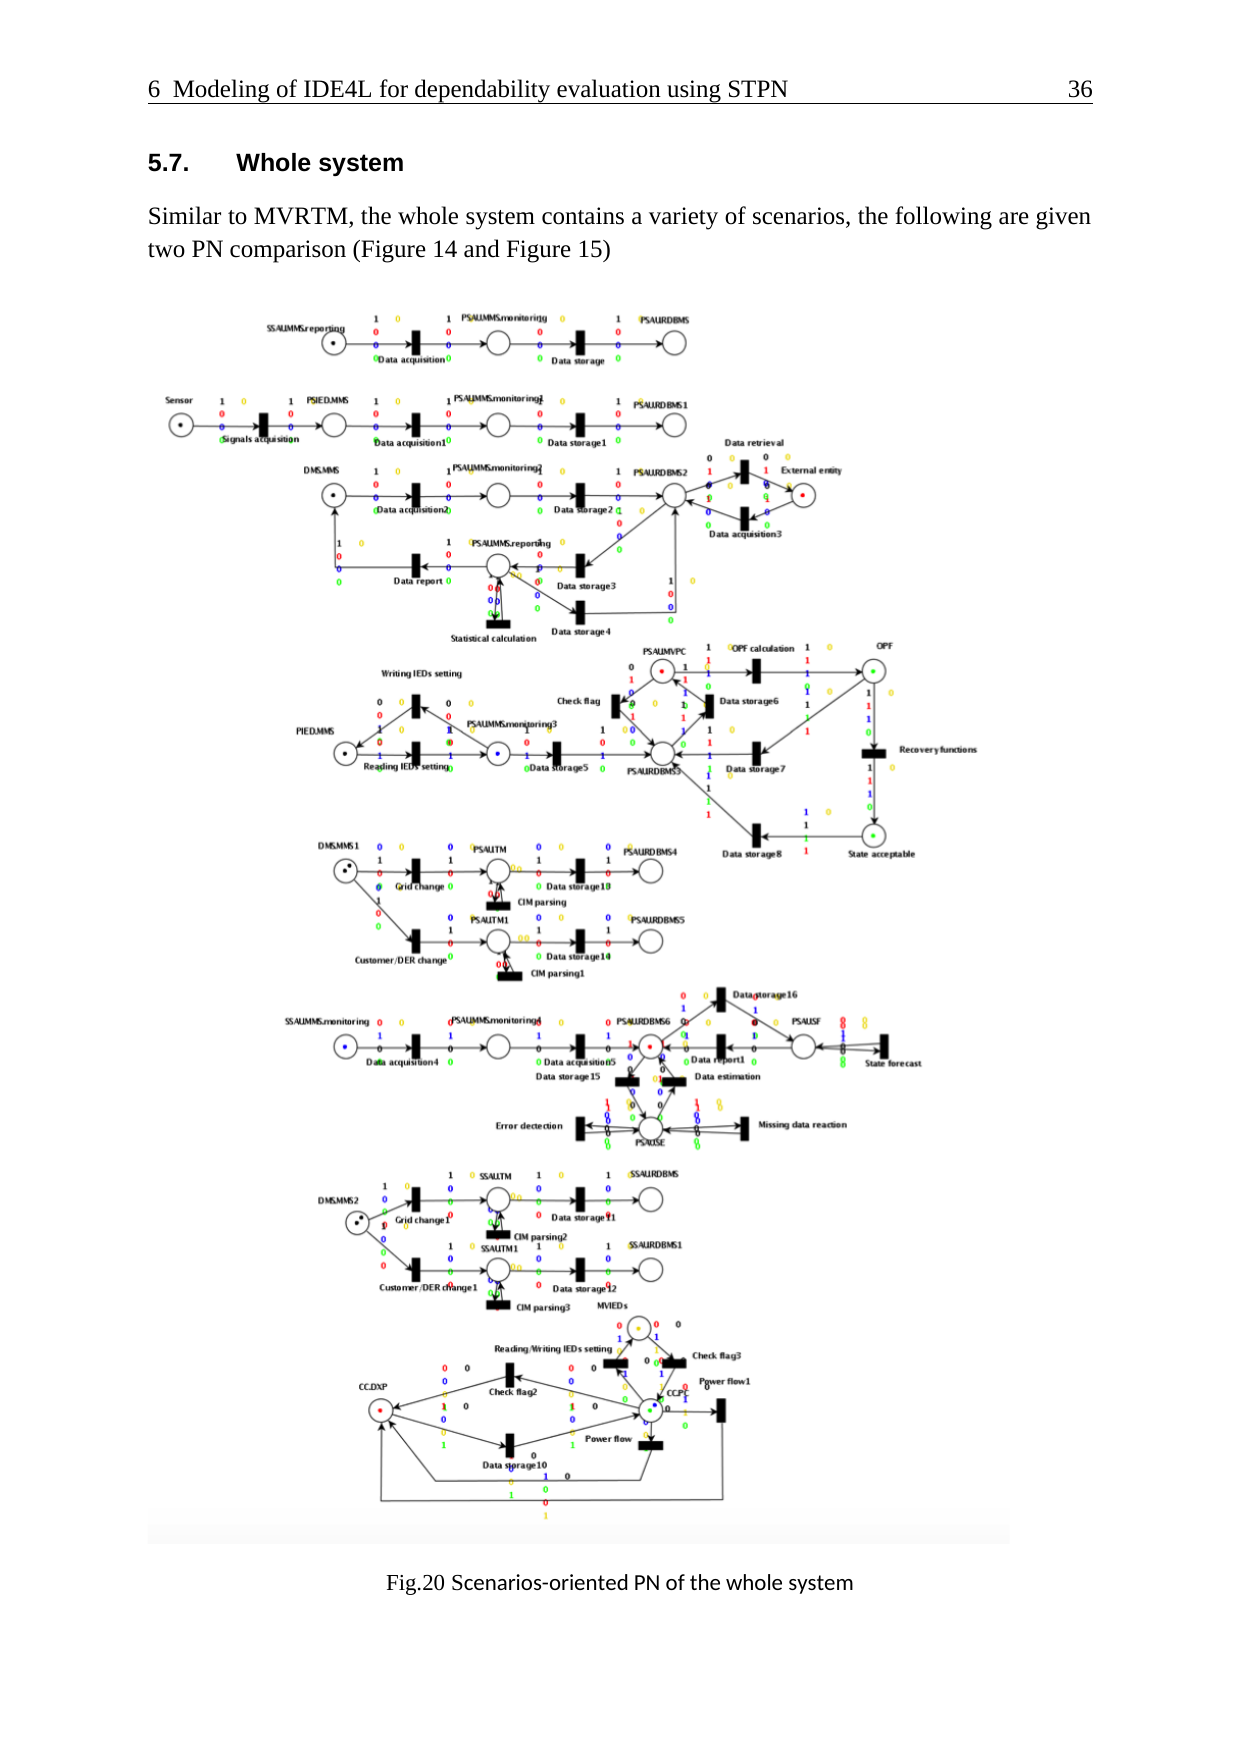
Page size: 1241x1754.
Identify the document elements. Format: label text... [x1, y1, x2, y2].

title Whole system [148, 148, 1093, 176]
text Similar to MVRTM, the whole system contains a variety of scenarios, the following are given two PN comparison (Figure 14 and Figure 15) [148, 201, 1093, 263]
text Fig.20 Scenarios-oriented PN of the whole system [148, 1568, 1093, 1596]
picture [147, 288, 1010, 1544]
